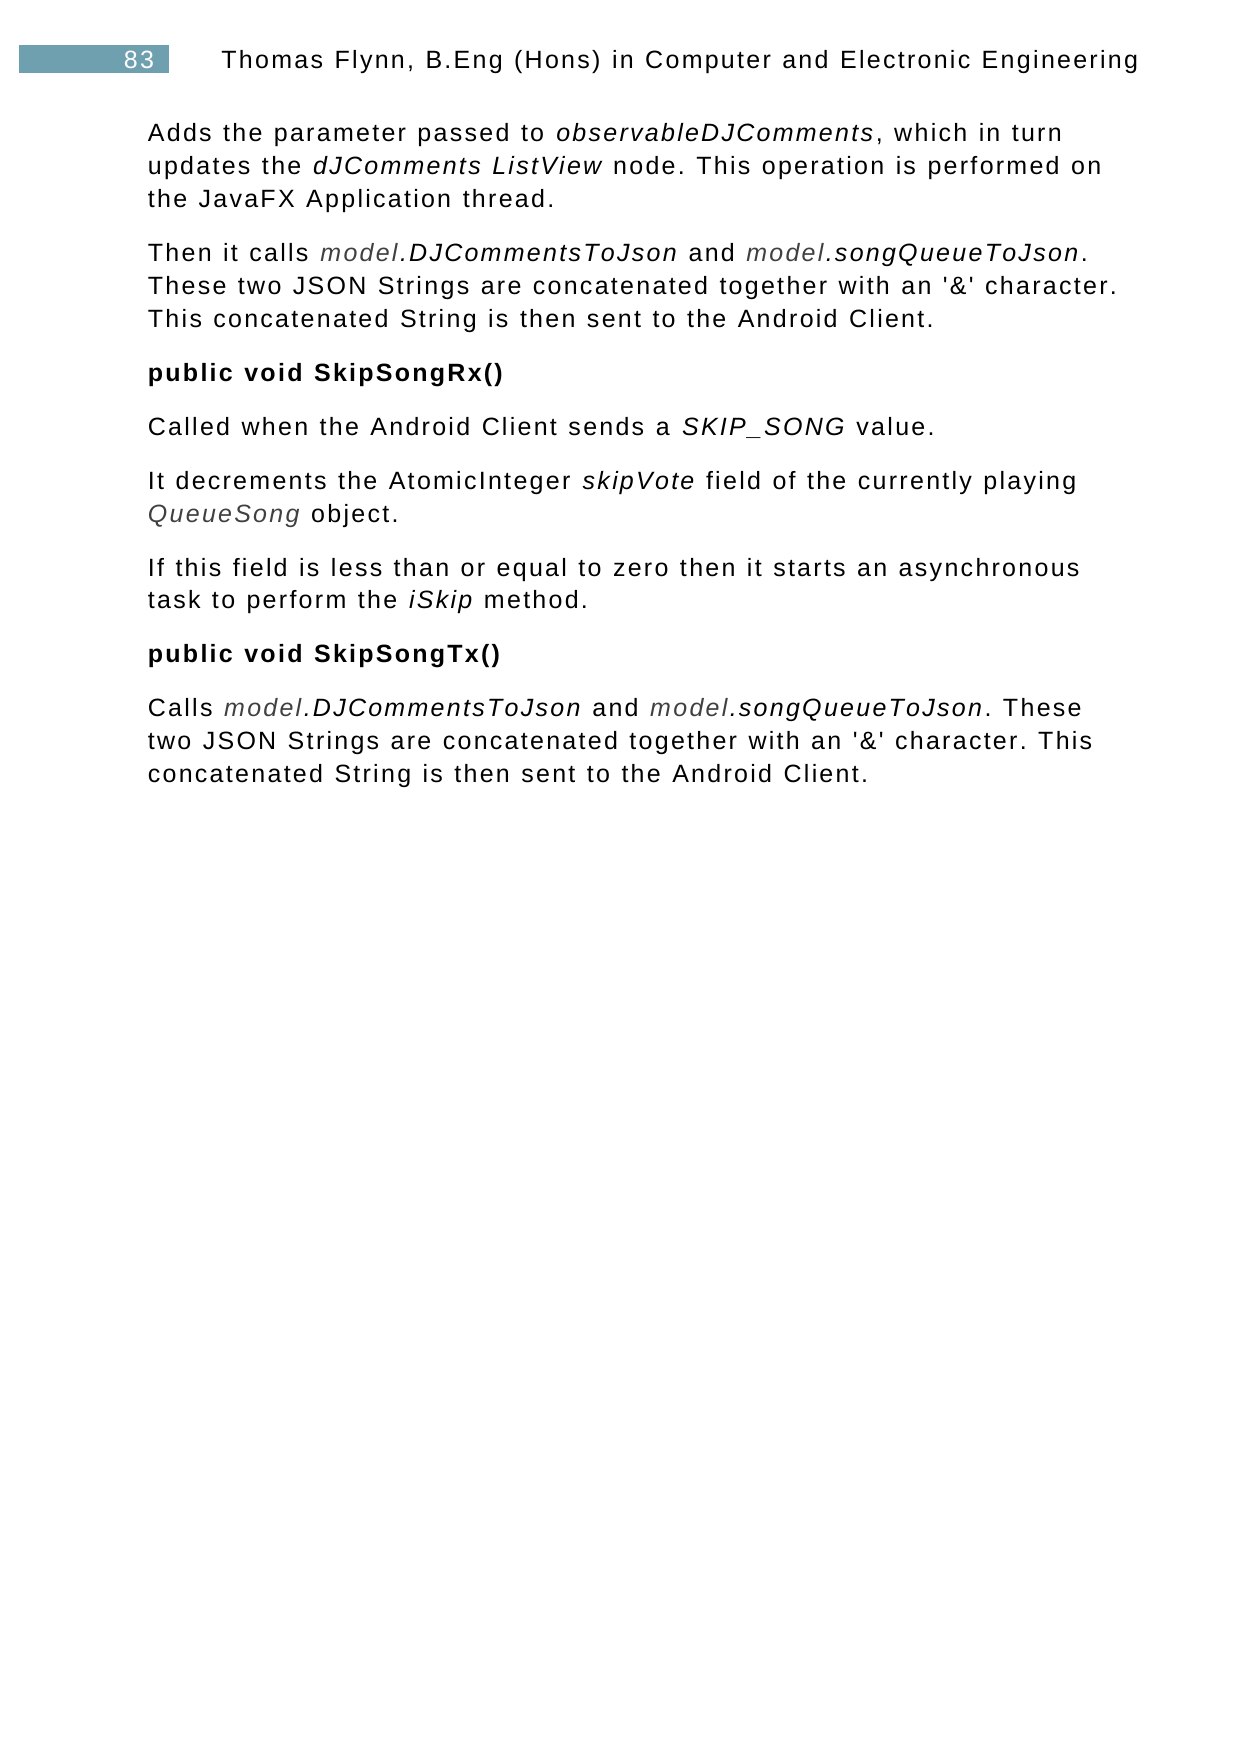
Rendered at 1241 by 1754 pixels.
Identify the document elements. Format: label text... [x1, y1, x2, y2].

text Adds the parameter passed to observableDJComments, which in turn updates the dJComments ListView node. This operation is performed on the JavaFX Application thread. [148, 118, 1122, 213]
text public void SkipSongRx() [148, 358, 1122, 387]
text If this field is less than or equal to zero then it starts an asynchronous task to perform the iSkip method. [148, 552, 1122, 614]
text It decrements the AtomicInteger skipVote field of the currently playing QueueSong object. [148, 466, 1122, 527]
text Calls model.DJCommentsToJson and model.songQueueToJson. These two JSON Strings are concatenated together with an '&' character. This concatenated String is then sent to the Android Client. [148, 693, 1122, 788]
text Then it calls model.DJCommentsToJson and model.songQueueToJson. These two JSON Strings are concatenated together with an '&' character. This concatenated String is then sent to the Android Client. [148, 238, 1122, 333]
text public void SkipSongTx() [148, 639, 1122, 668]
text Called when the Android Client sends a SKIP_SONG value. [148, 412, 1122, 441]
